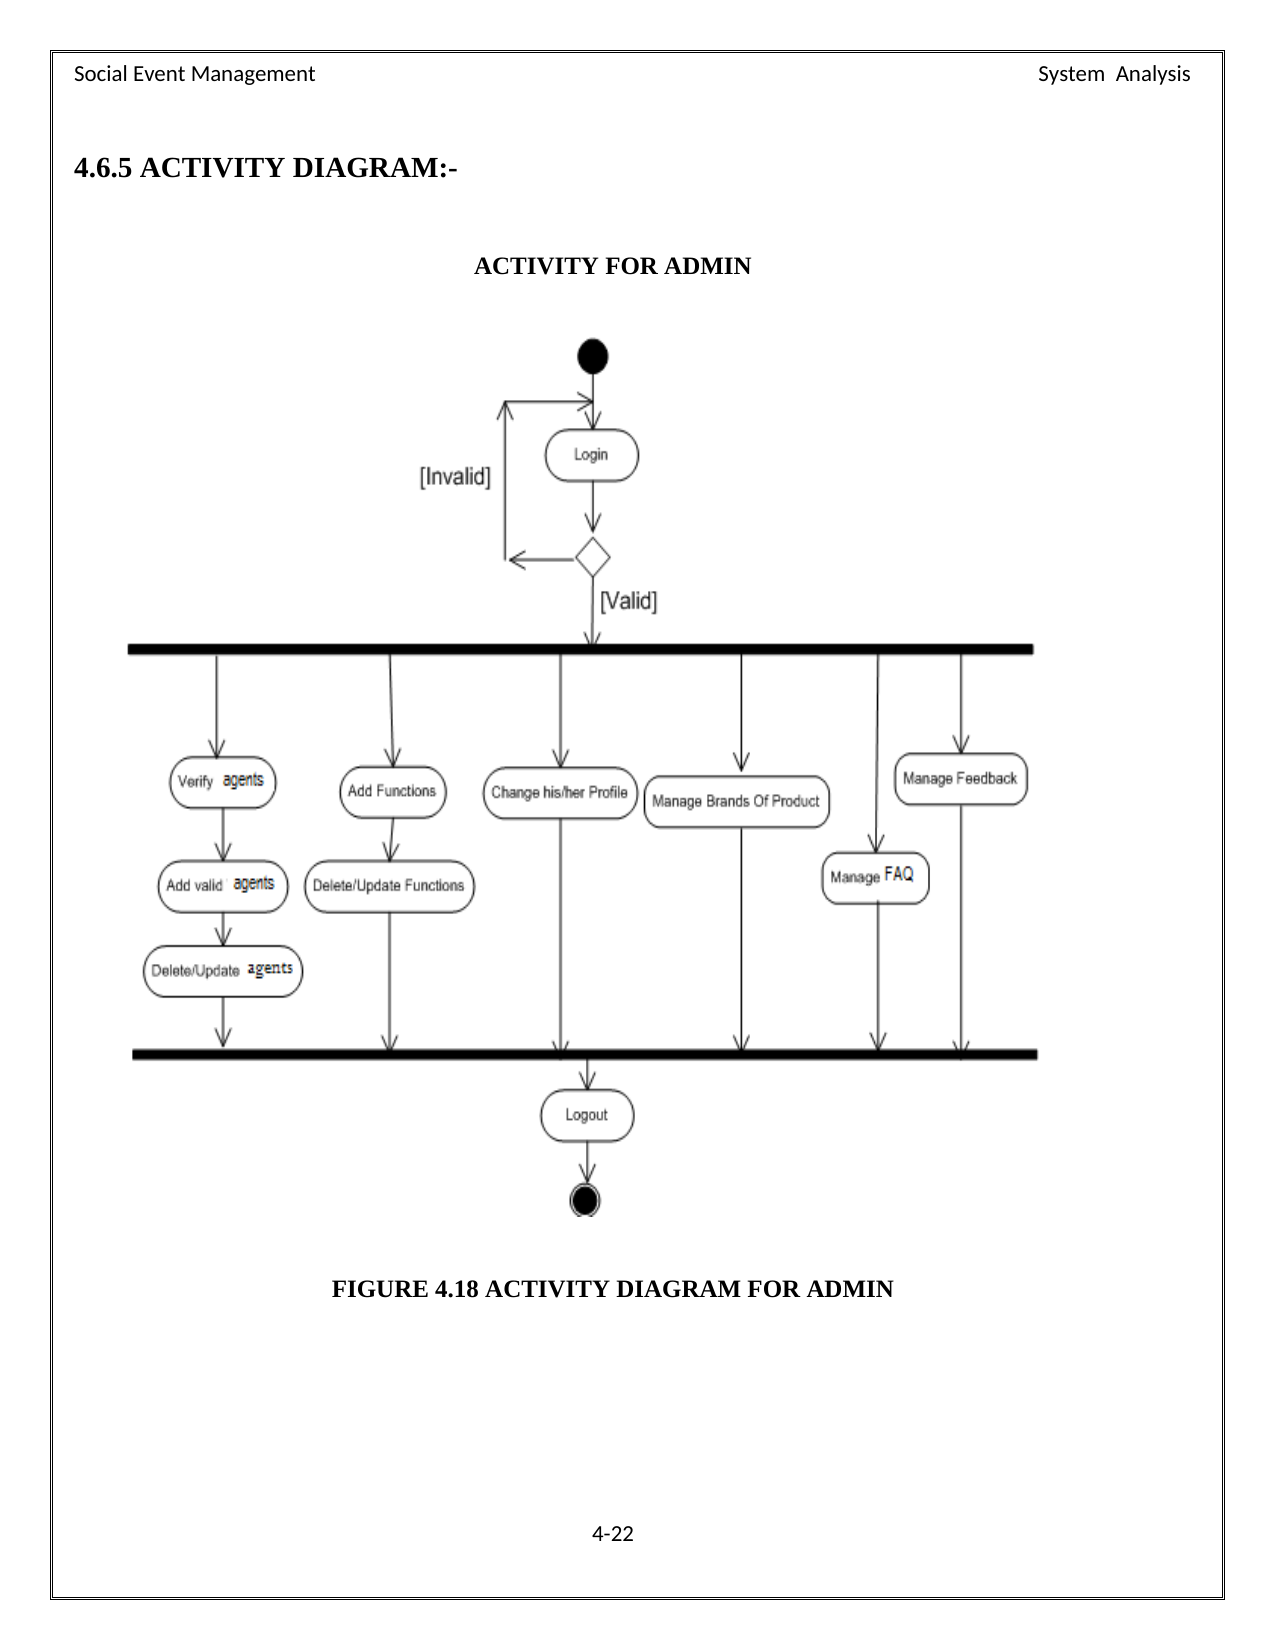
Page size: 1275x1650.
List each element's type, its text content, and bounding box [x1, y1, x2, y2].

text 4.6.5 ACTIVITY DIAGRAM:- [74, 150, 1152, 184]
text ACTIVITY FOR ADMIN [74, 251, 1152, 279]
picture [125, 337, 1101, 1217]
text FIGURE 4.18 ACTIVITY DIAGRAM FOR ADMIN [74, 1274, 1152, 1303]
